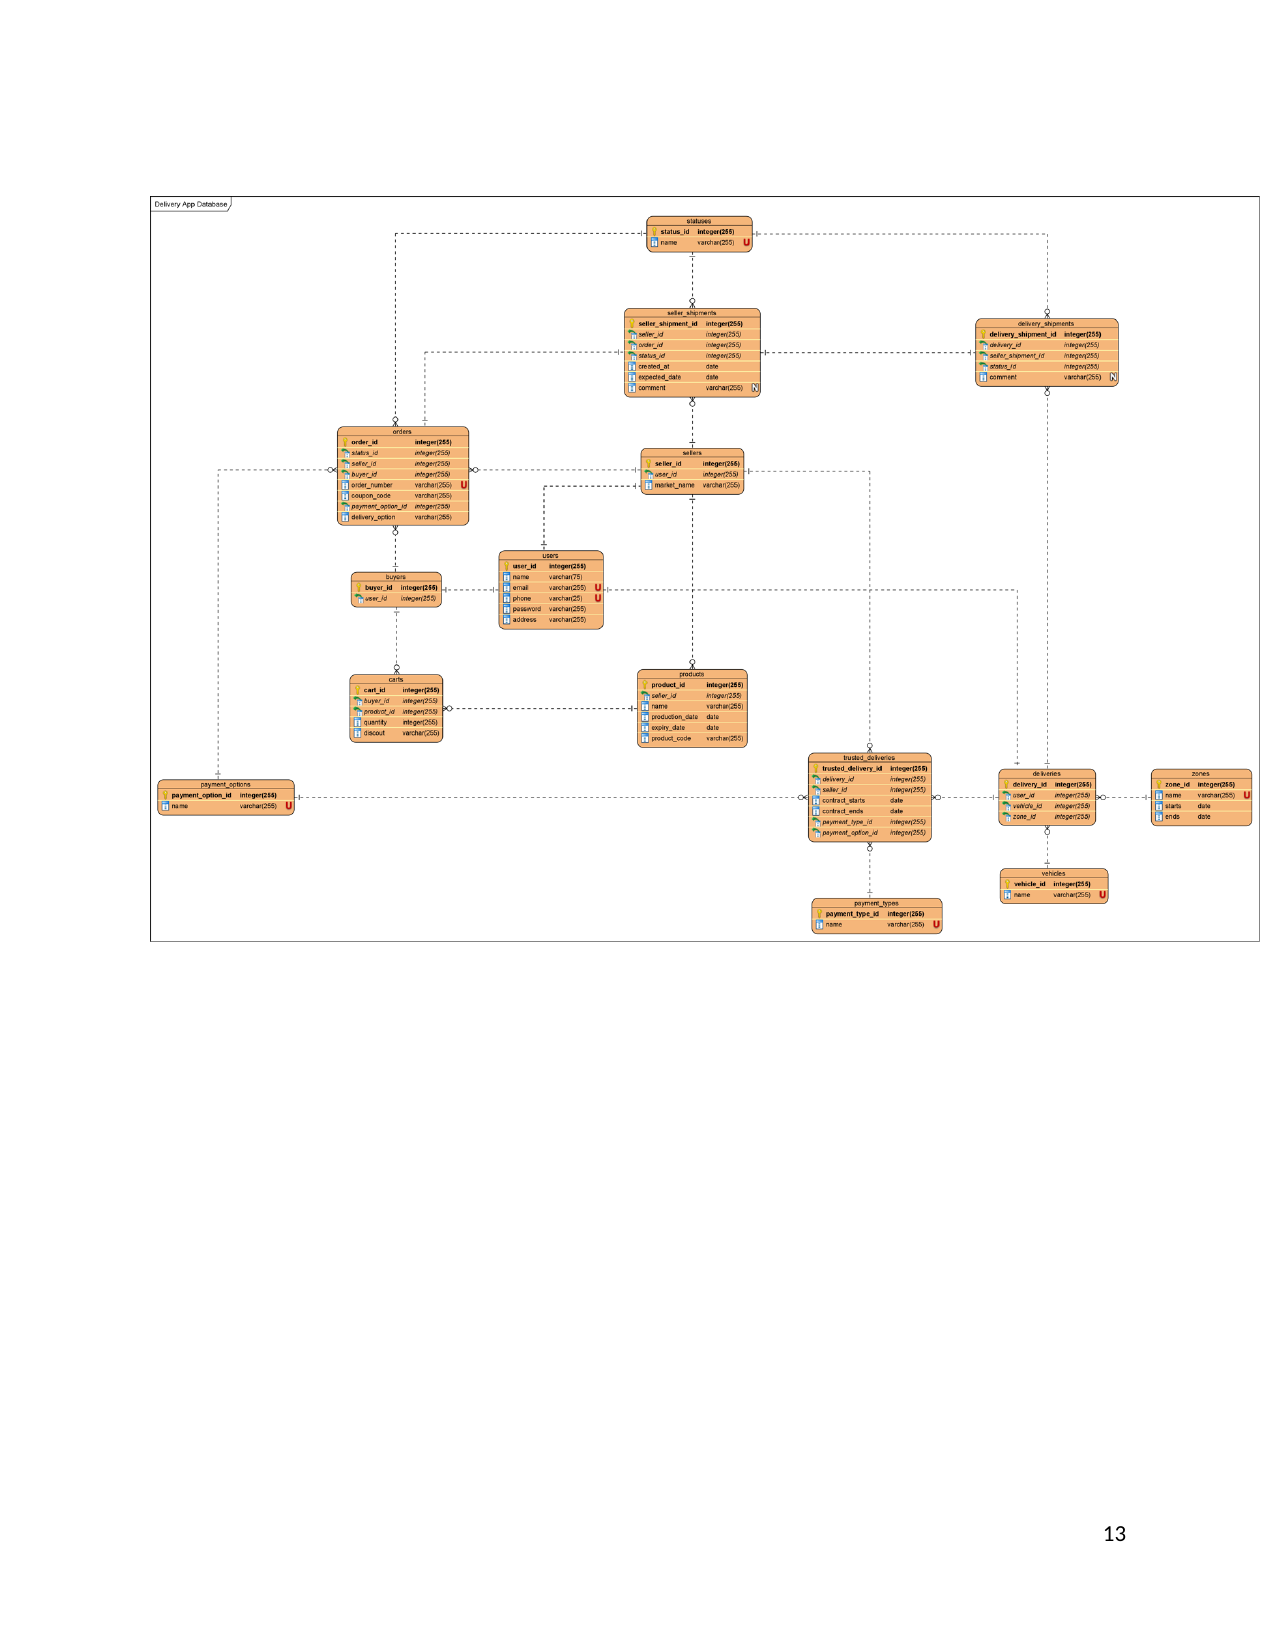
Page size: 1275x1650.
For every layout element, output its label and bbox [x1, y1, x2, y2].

picture [150, 196, 1260, 942]
